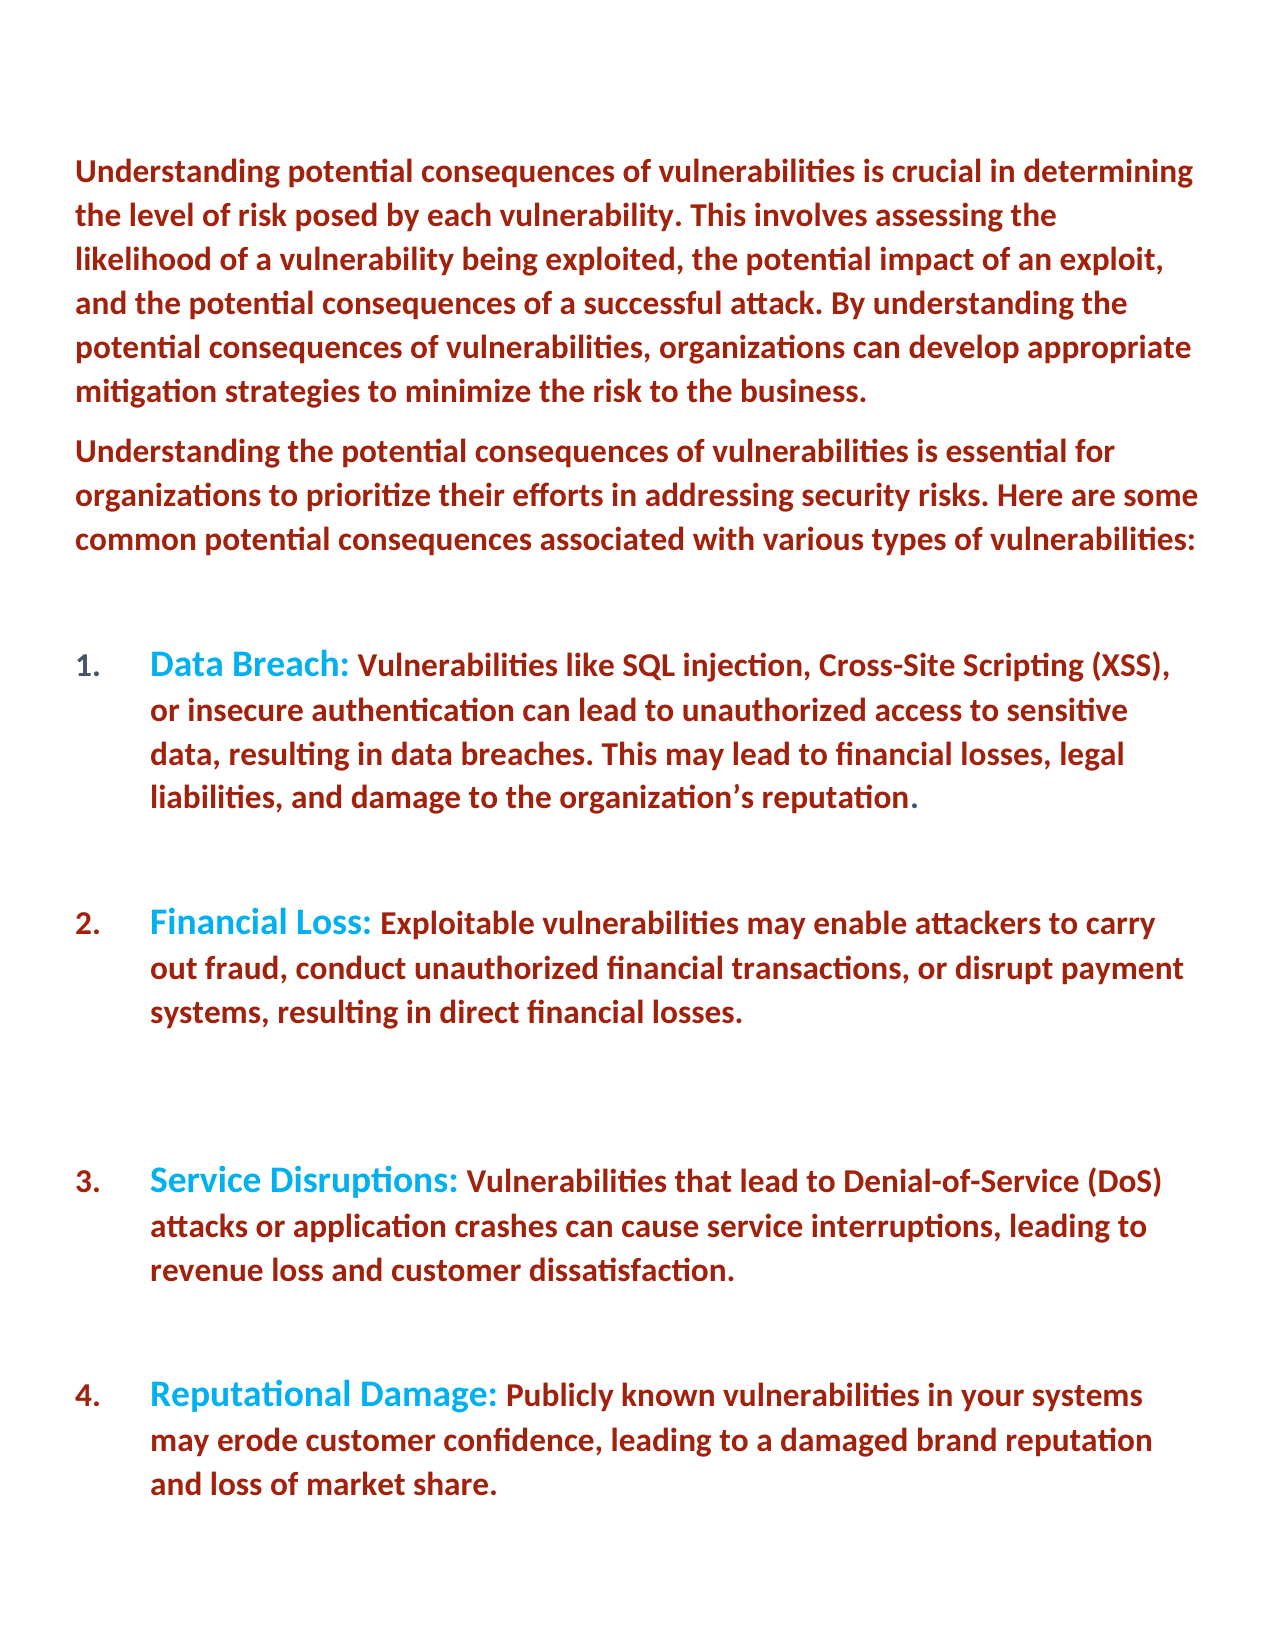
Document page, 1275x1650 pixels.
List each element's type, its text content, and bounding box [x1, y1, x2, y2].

text Understanding potential consequences of vulnerabilities is crucial in determining the level of risk posed by each vulnerability. This involves assessing the likelihood of a vulnerability being exploited, the potential impact of an exploit, and the potential consequences of a successful attack. By understanding the potential consequences of vulnerabilities, organizations can develop appropriate mitigation strategies to minimize the risk to the business. [75, 150, 1200, 411]
list Service Disruptions: Vulnerabilities that lead to Denial-of-Service (DoS) attacks or application crashes can cause service interruptions, leading to revenue loss and customer dissatisfaction. [75, 1156, 1200, 1290]
list Data Breach: Vulnerabilities like SQL injection, Cross-Site Scripting (XSS), or insecure authentication can lead to unauthorized access to sensitive data, resulting in data breaches. This may lead to financial losses, legal liabilities, and damage to the organization’s reputation. [75, 639, 1200, 817]
list Reputational Damage: Publicly known vulnerabilities in your systems may erode customer confidence, leading to a damaged brand reputation and loss of market share. [75, 1370, 1200, 1504]
list Financial Loss: Exploitable vulnerabilities may enable attackers to carry out fraud, conduct unauthorized financial transactions, or disrupt payment systems, resulting in direct financial losses. [75, 898, 1200, 1032]
text Understanding the potential consequences of vulnerabilities is essential for organizations to prioritize their efforts in addressing security risks. Here are some common potential consequences associated with various types of vulnerabilities: [75, 430, 1200, 559]
